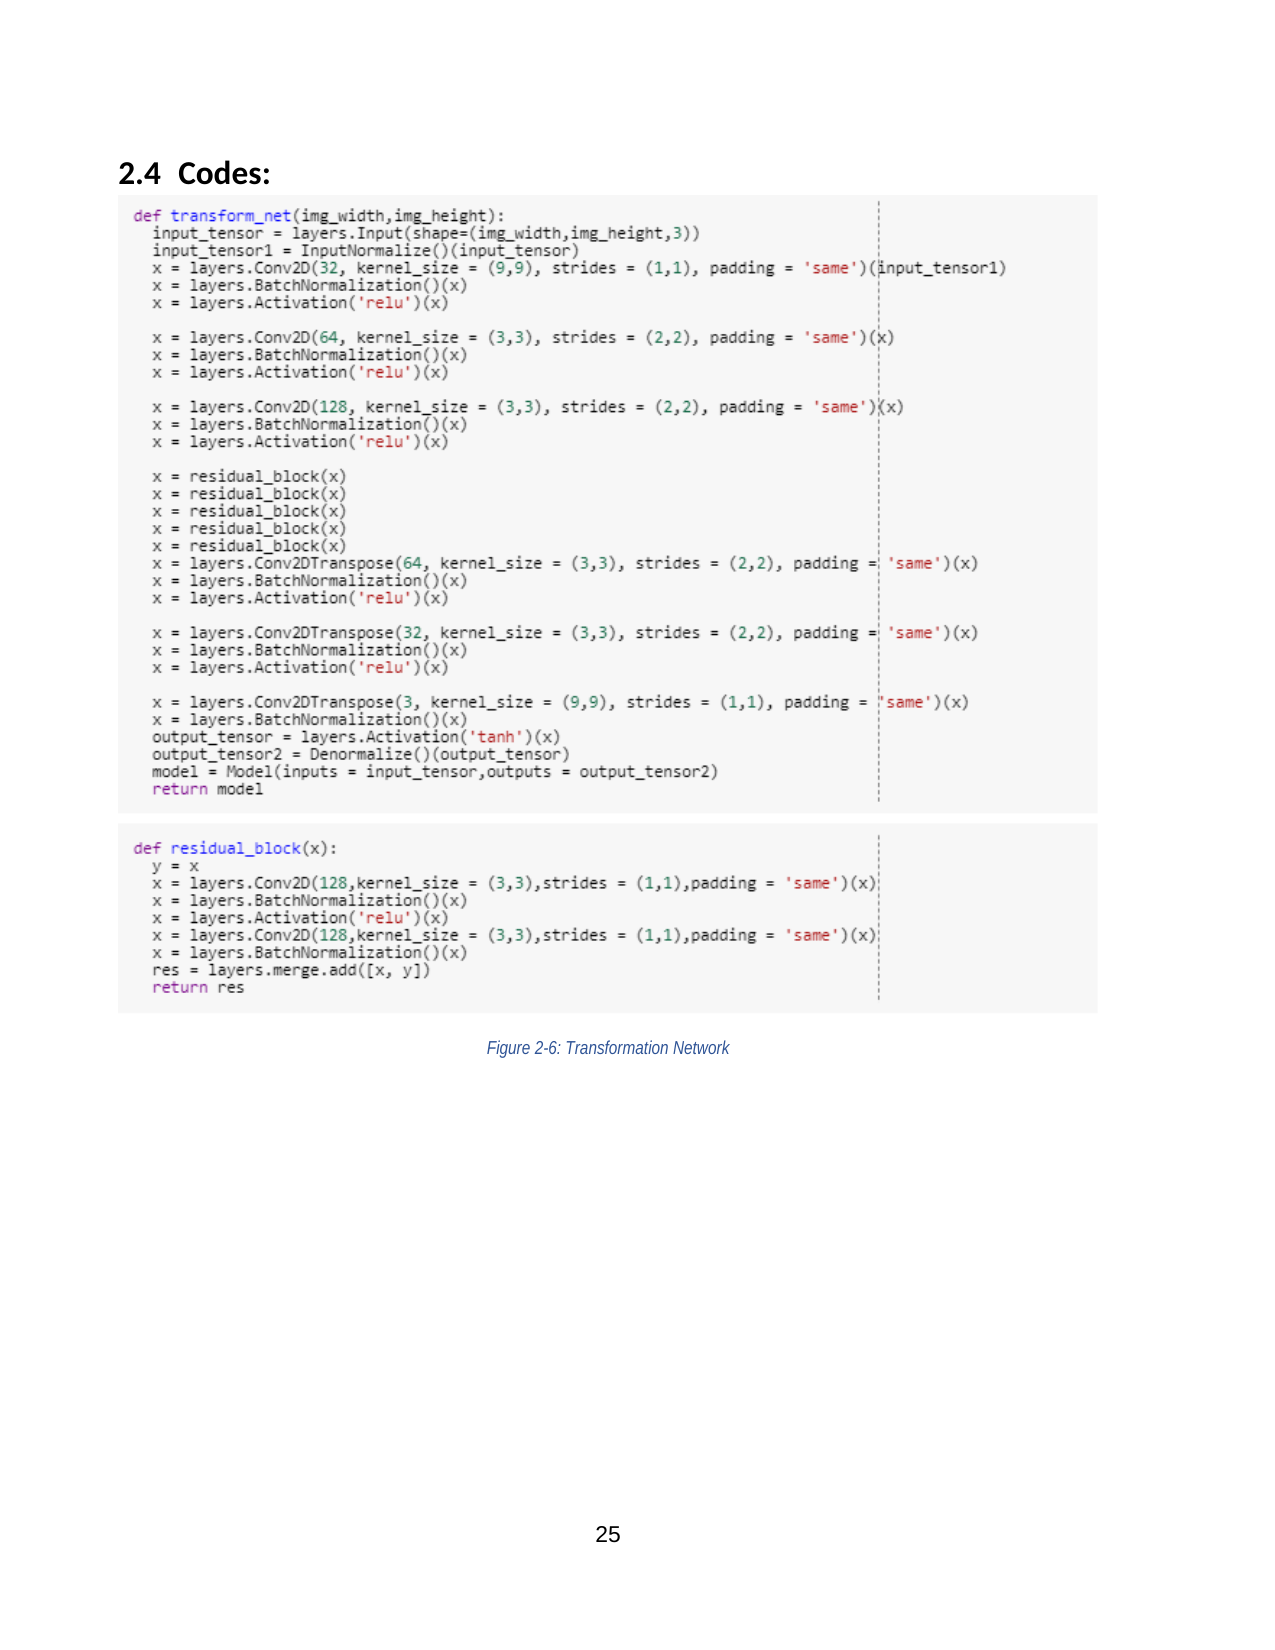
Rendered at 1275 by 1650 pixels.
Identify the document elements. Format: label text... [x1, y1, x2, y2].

subtitle Codes: [118, 152, 1098, 193]
text Figure ‎2-6: Transformation Network [118, 1037, 1098, 1058]
picture [118, 195, 1098, 1019]
